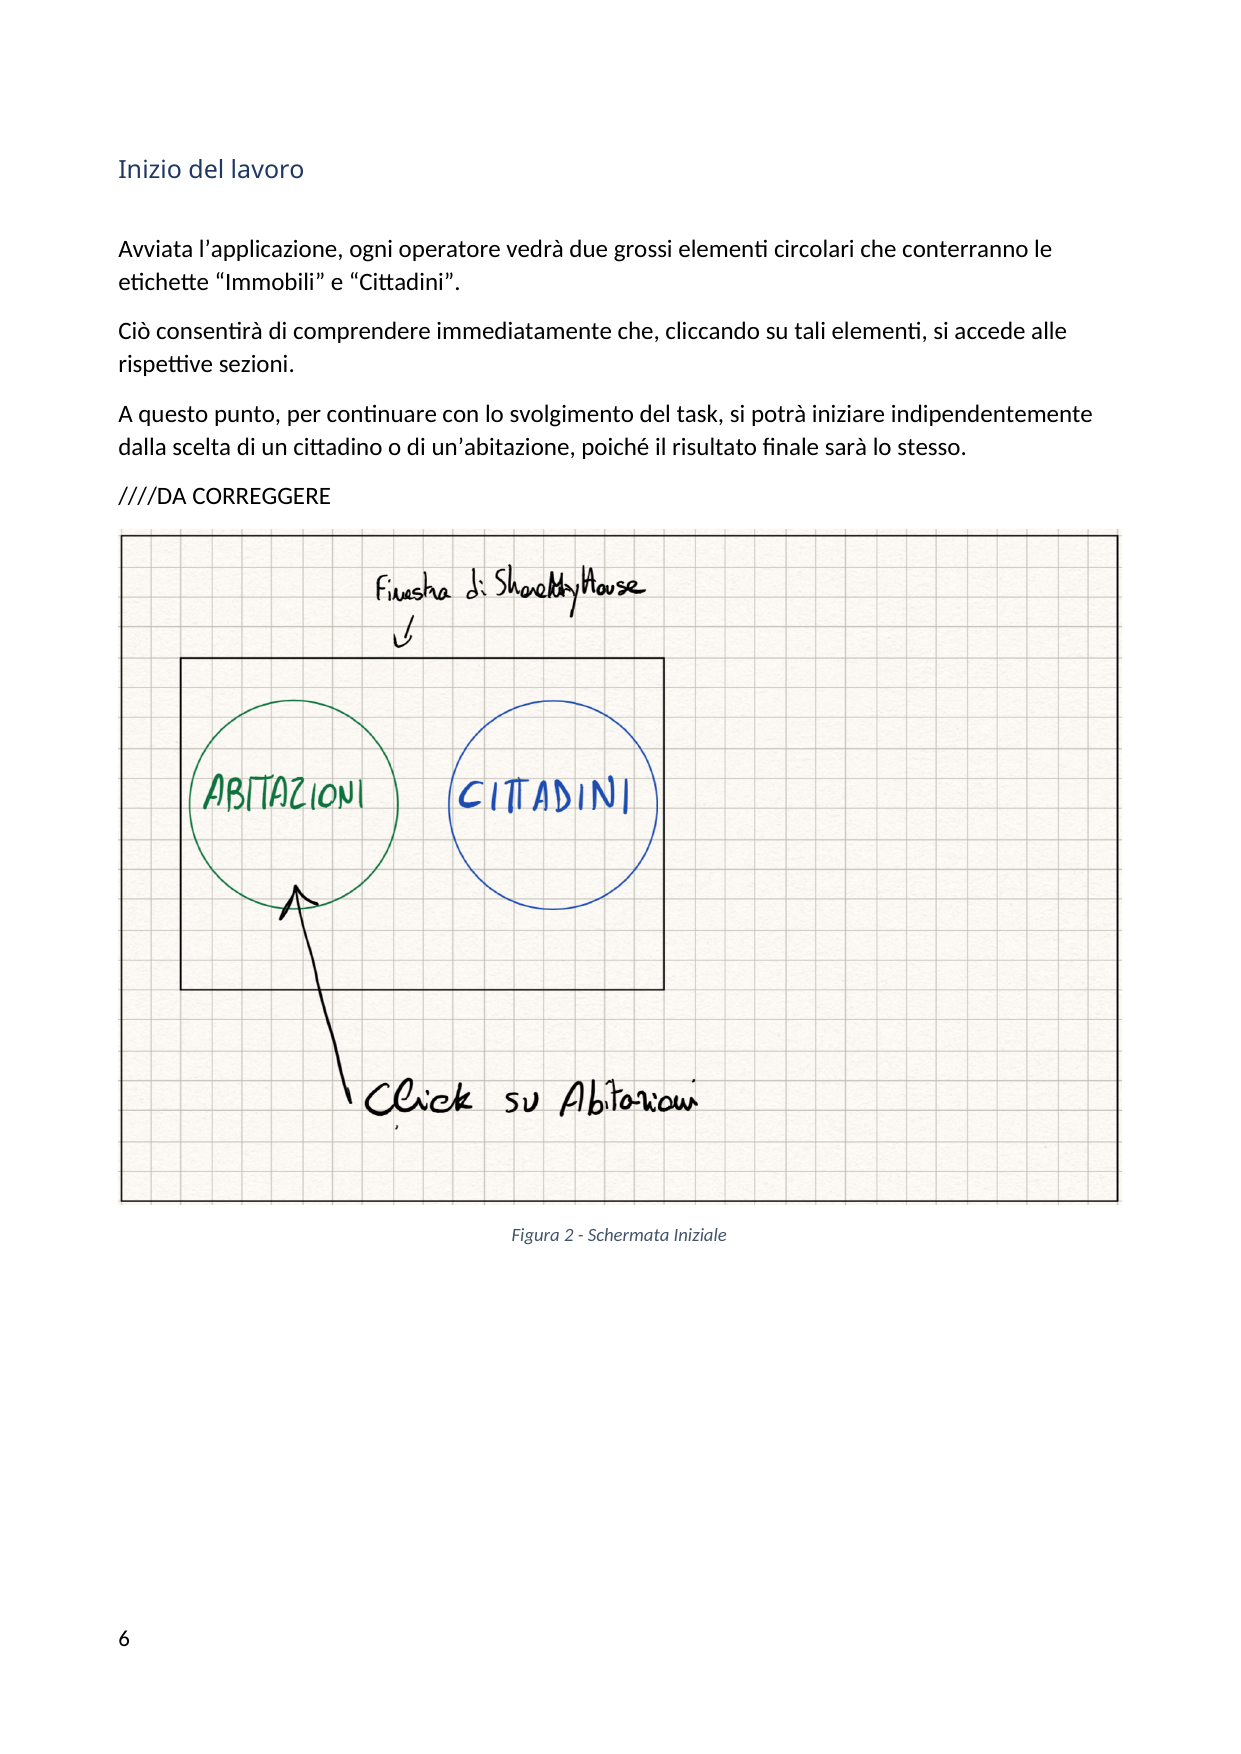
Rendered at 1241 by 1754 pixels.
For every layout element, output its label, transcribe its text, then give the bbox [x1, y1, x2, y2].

text Ciò consentirà di comprendere immediatamente che, cliccando su tali elementi, si accede alle rispettive sezioni. [118, 315, 1122, 379]
text Avviata l’applicazione, ogni operatore vedrà due grossi elementi circolari che conterranno le etichette “Immobili” e “Cittadini”. [118, 233, 1122, 296]
picture [118, 529, 1123, 1205]
text ////DA CORREGGERE [118, 480, 1122, 511]
text A questo punto, per continuare con lo svolgimento del task, si potrà iniziare indipendentemente dalla scelta di un cittadino o di un’abitazione, poiché il risultato finale sarà lo stesso. [118, 398, 1122, 461]
subtitle Inizio del lavoro [118, 152, 1122, 186]
